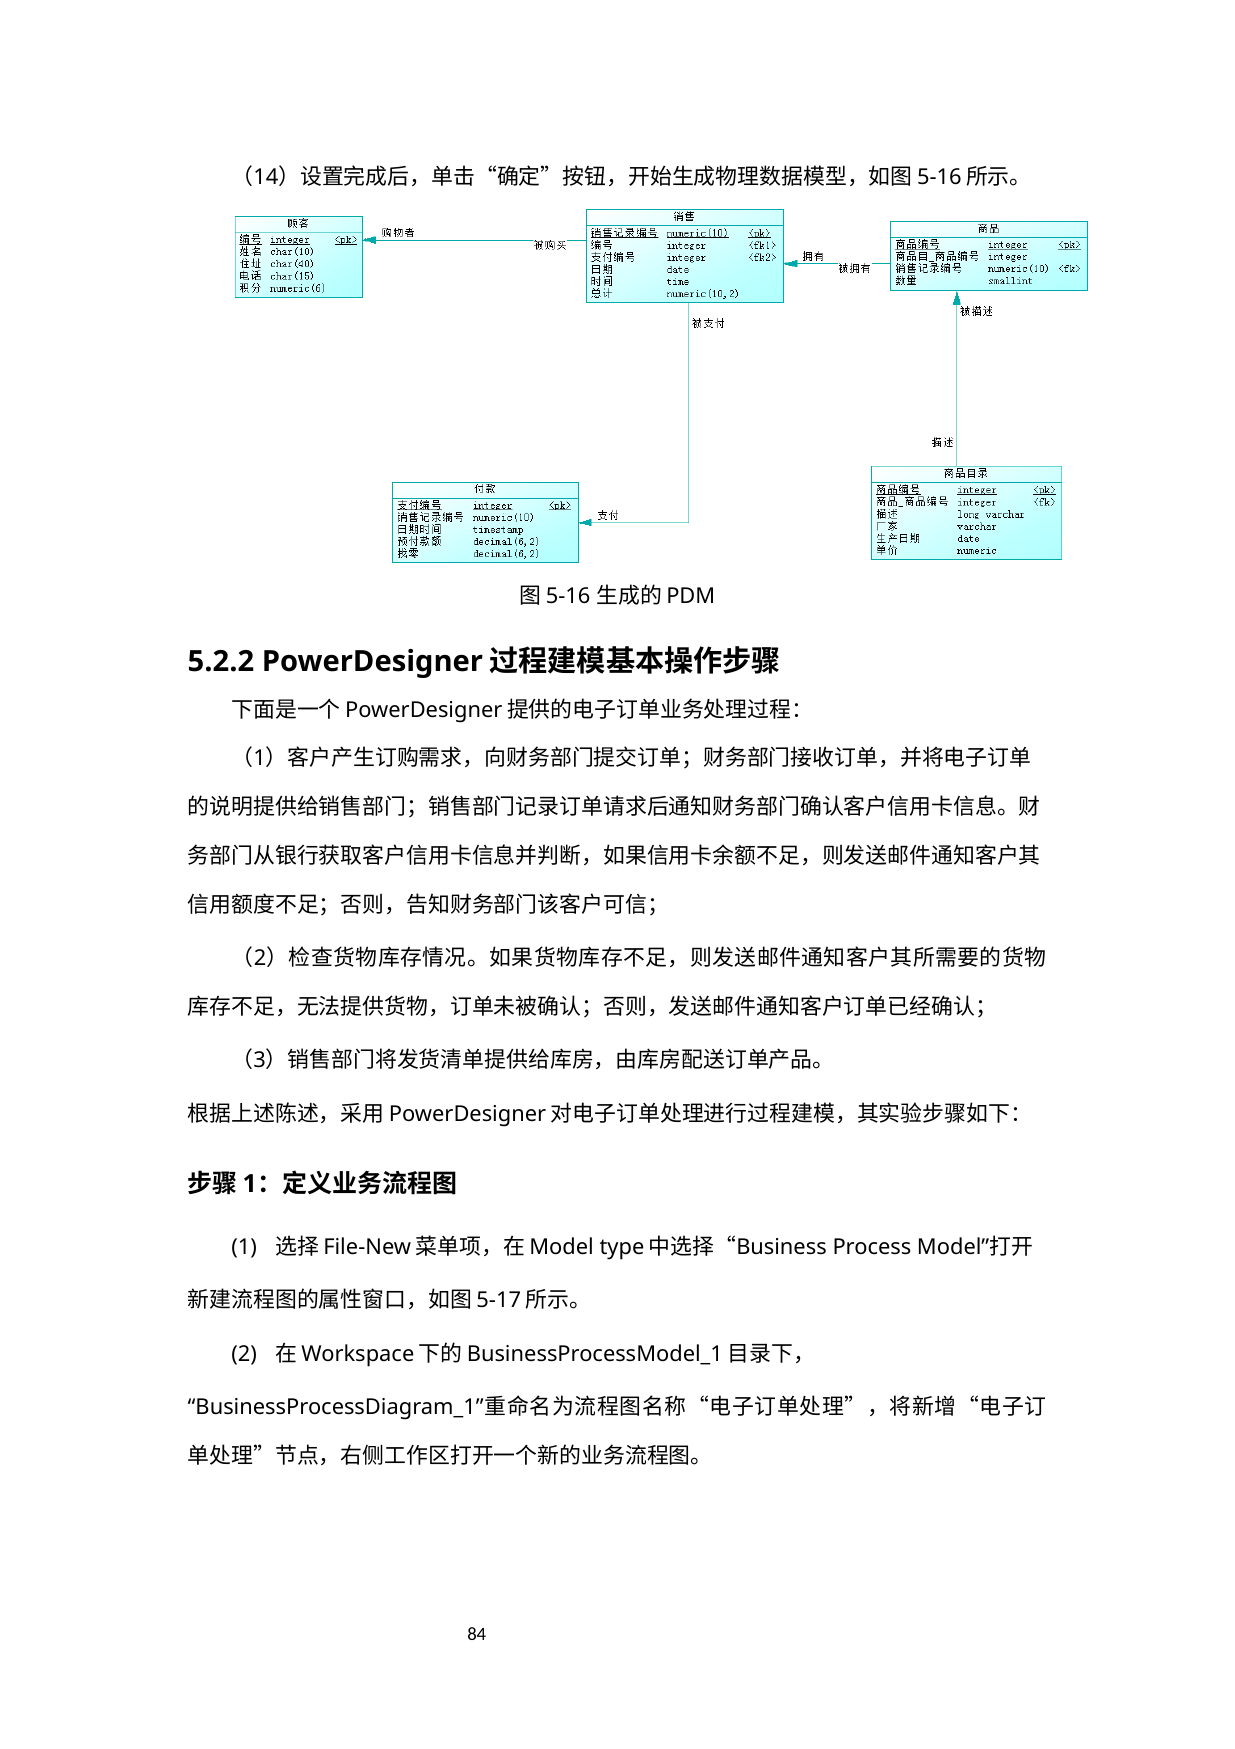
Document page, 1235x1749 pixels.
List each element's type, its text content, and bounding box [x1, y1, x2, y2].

text （3）销售部门将发货清单提供给库房，由库房配送订单产品。 [187, 1042, 1047, 1074]
list “BusinessProcessDiagram_1”重命名为流程图名称“电子订单处理”，将新增“电子订单处理”节点，右侧工作区打开一个新的业务流程图。 [187, 1389, 1047, 1470]
text 根据上述陈述，采用PowerDesigner对电子订单处理进行过程建模，其实验步骤如下： [187, 1096, 1047, 1128]
text 下面是一个PowerDesigner提供的电子订单业务处理过程： [187, 692, 1047, 724]
picture [231, 207, 1090, 565]
list 新建流程图的属性窗口，如图5-17所示。 [187, 1282, 1047, 1314]
list 在Workspace下的BusinessProcessModel_1目录下， [231, 1335, 1047, 1368]
text （2）检查货物库存情况。如果货物库存不足，则发送邮件通知客户其所需要的货物库存不足，无法提供货物，订单未被确认；否则，发送邮件通知客户订单已经确认； [187, 940, 1047, 1021]
text （1）客户产生订购需求，向财务部门提交订单；财务部门接收订单，并将电子订单的说明提供给销售部门；销售部门记录订单请求后通知财务部门确认客户信用卡信息。财务部门从银行获取客户信用卡信息并判断，如果信用卡余额不足，则发送邮件通知客户其信用额度不足；否则，告知财务部门该客户可信； [187, 740, 1047, 919]
text （14）设置完成后，单击“确定”按钮，开始生成物理数据模型，如图5-16所示。 [187, 159, 1047, 192]
text 5.2.2 PowerDesigner过程建模基本操作步骤 [187, 627, 1047, 692]
text 图5-16 生成的PDM [187, 578, 1047, 611]
text 步骤1：定义业务流程图 [187, 1149, 1047, 1214]
list 选择File-New菜单项，在Model type中选择“Business Process Model”打开 [231, 1228, 1047, 1261]
